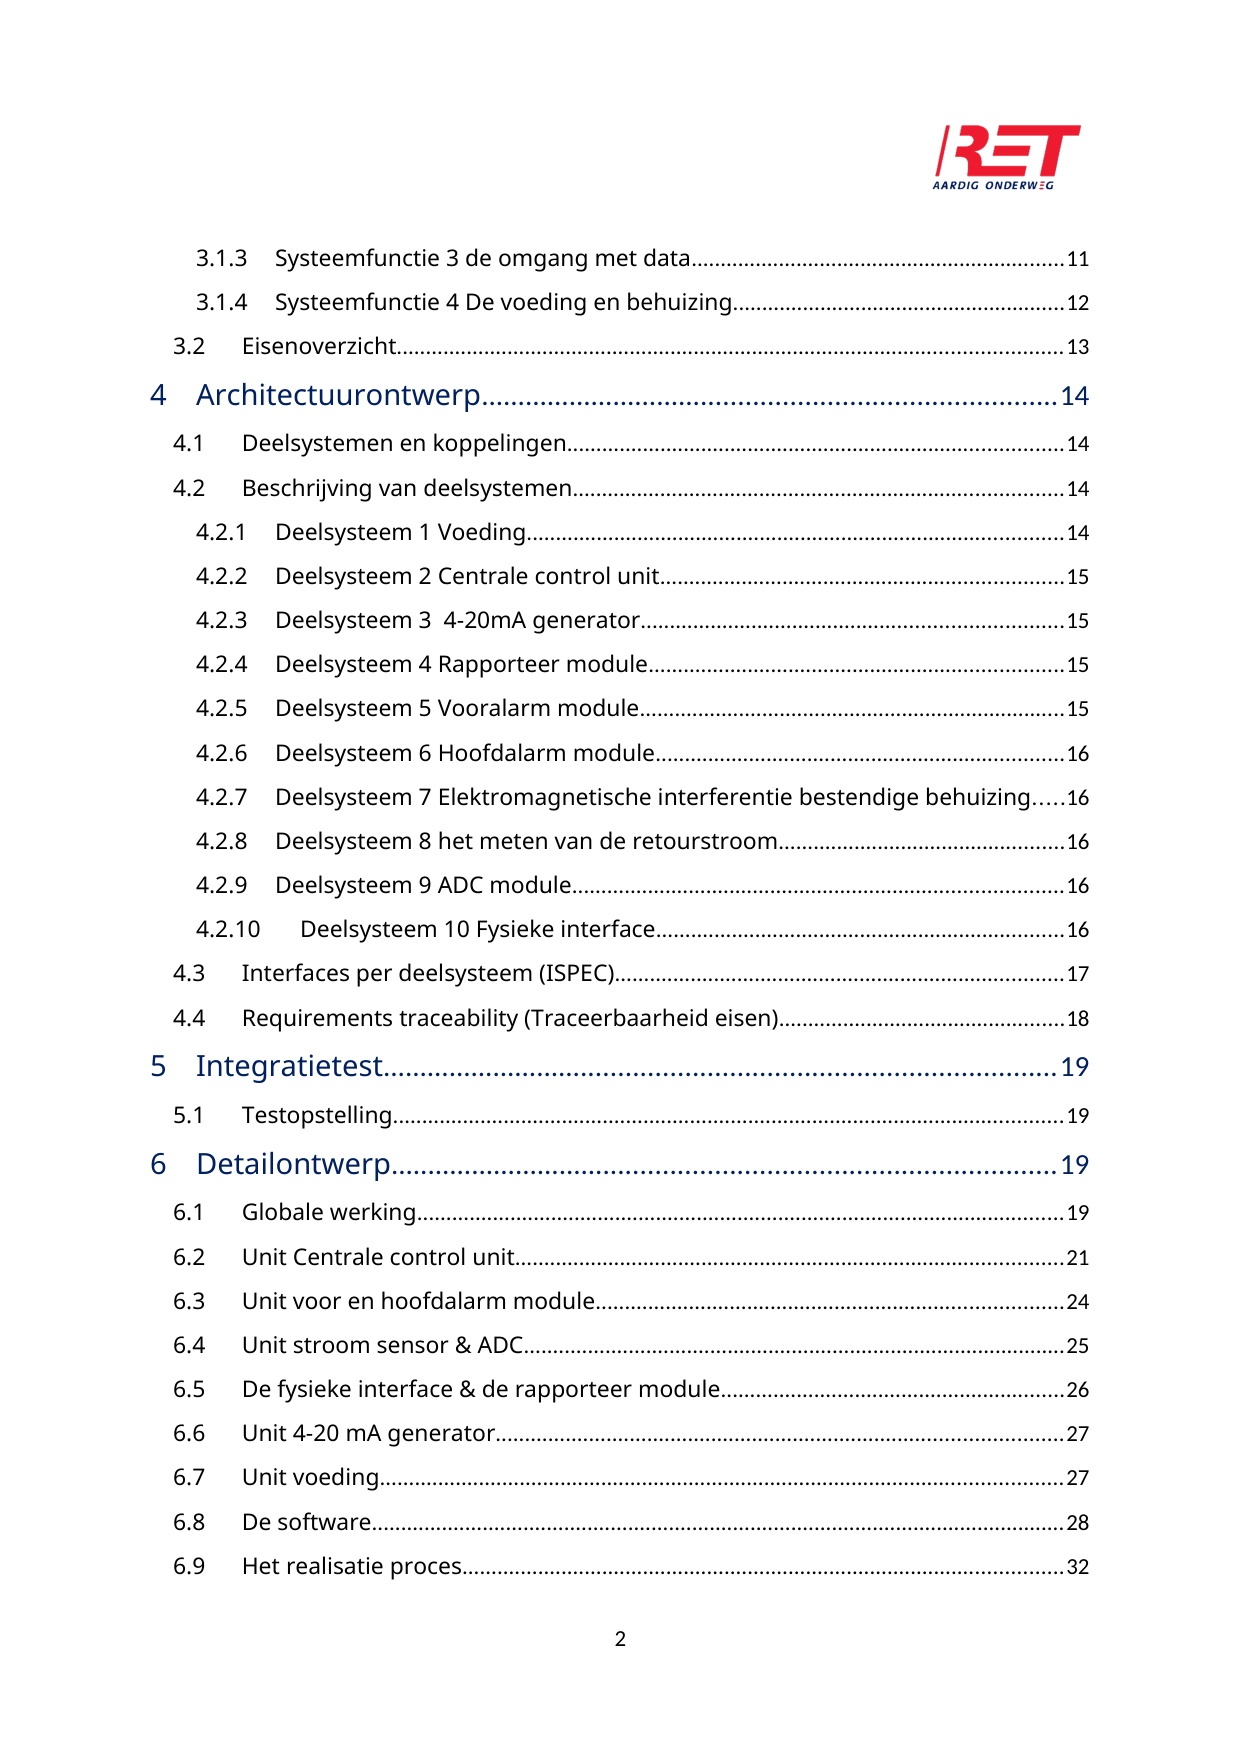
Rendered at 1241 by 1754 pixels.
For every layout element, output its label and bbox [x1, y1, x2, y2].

picture [922, 73, 1091, 242]
